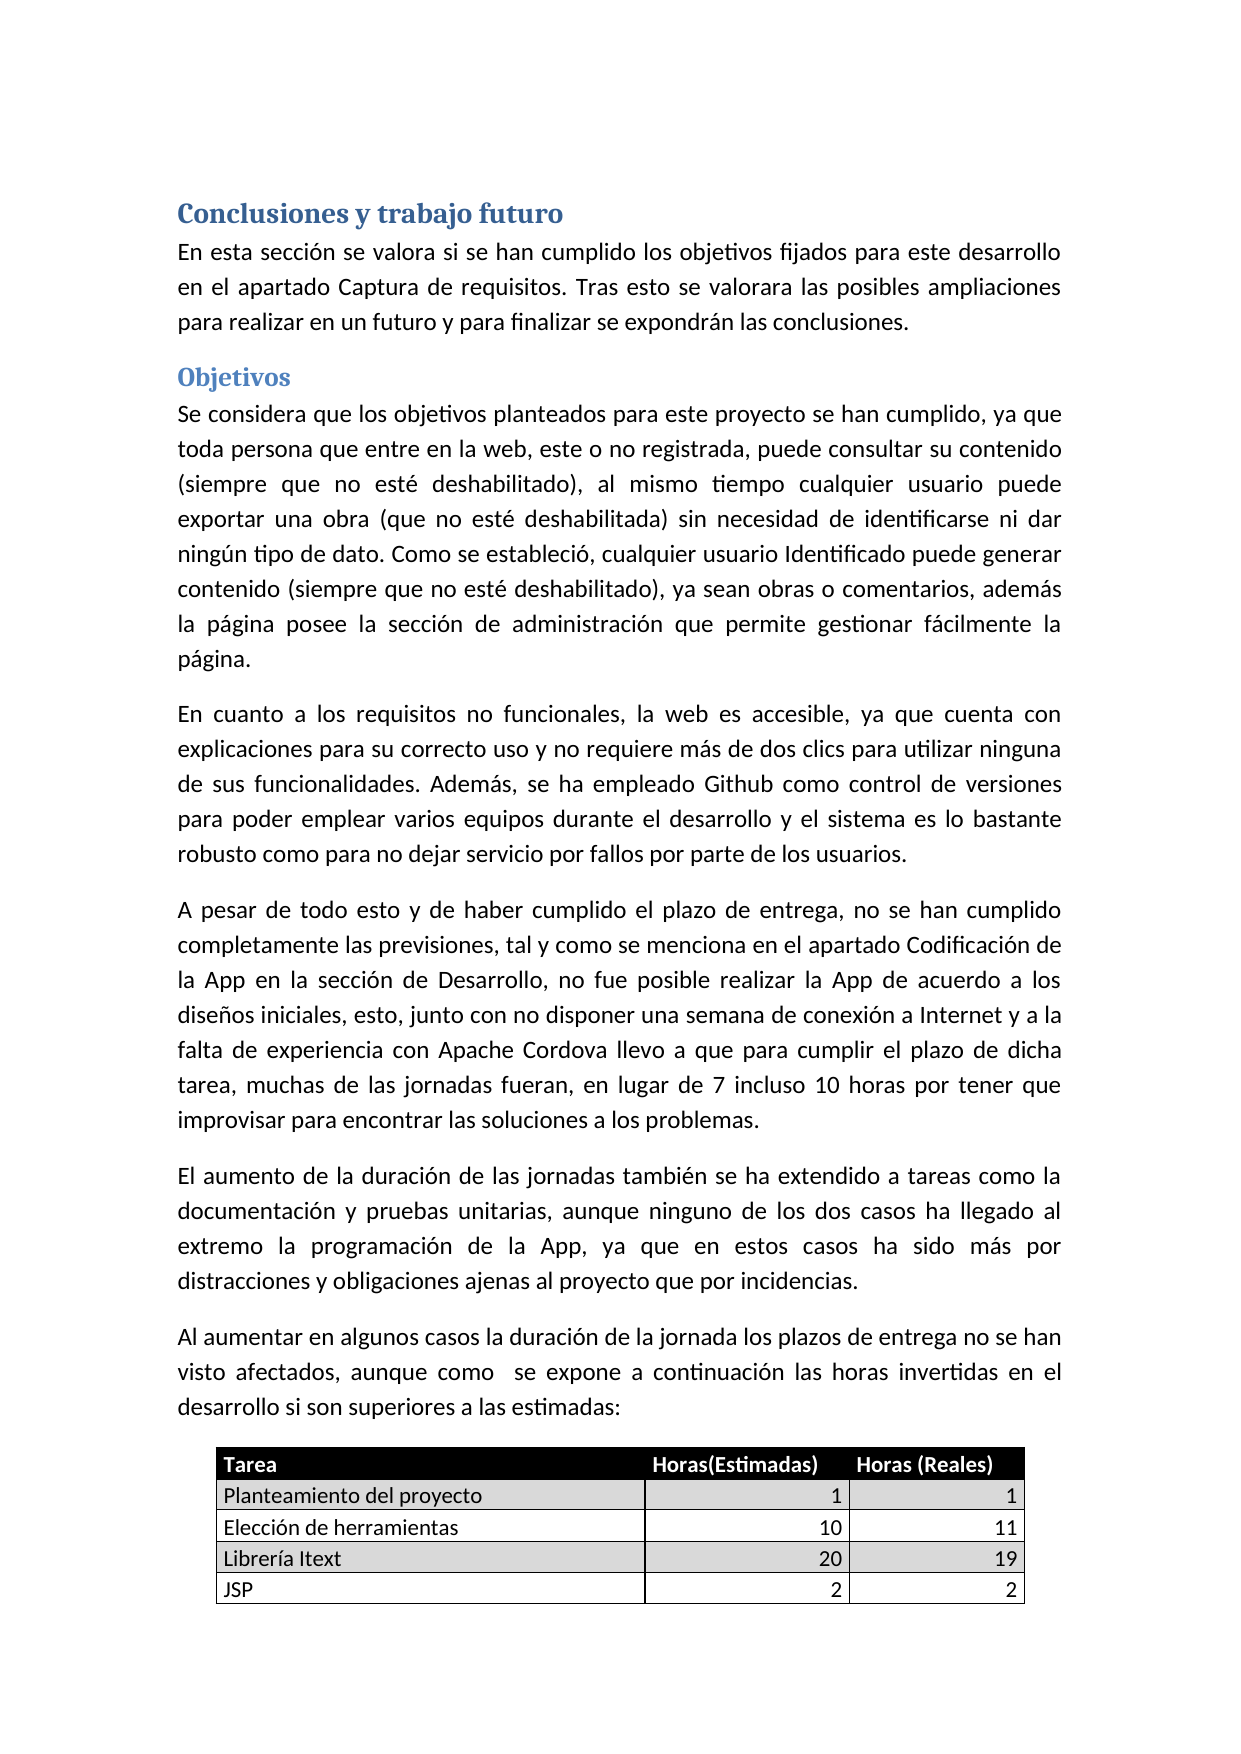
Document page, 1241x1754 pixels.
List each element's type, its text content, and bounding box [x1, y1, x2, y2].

table_header Horas(Estimadas) [646, 1449, 849, 1478]
table_cell 10 [646, 1510, 849, 1541]
table_cell Elección de herramientas [217, 1510, 644, 1541]
subtitle Conclusiones y trabajo futuro [177, 198, 1063, 231]
table_cell 19 [850, 1542, 1024, 1572]
table_cell JSP [217, 1573, 644, 1603]
table_cell 2 [646, 1573, 849, 1603]
text El aumento de la duración de las jornadas también se ha extendido a tareas como la documentación y pruebas unitarias, aunque ninguno de los dos casos ha llegado al extremo la programación de la App, ya que en estos casos ha sido más por distracciones y obligaciones ajenas al proyecto que por incidencias. [177, 1160, 1063, 1296]
table_cell 20 [646, 1542, 849, 1572]
table_cell 1 [850, 1480, 1024, 1509]
subtitle Objetivos [177, 362, 1063, 393]
table_header Horas (Reales) [850, 1449, 1024, 1478]
text En cuanto a los requisitos no funcionales, la web es accesible, ya que cuenta con explicaciones para su correcto uso y no requiere más de dos clics para utilizar ninguna de sus funcionalidades. Además, se ha empleado Github como control de versiones para poder emplear varios equipos durante el desarrollo y el sistema es lo bastante robusto como para no dejar servicio por fallos por parte de los usuarios. [177, 698, 1063, 869]
table_cell 1 [646, 1480, 849, 1509]
table_cell 2 [850, 1573, 1024, 1603]
table_cell Librería Itext [217, 1542, 644, 1572]
table_cell Planteamiento del proyecto [217, 1480, 644, 1509]
text Al aumentar en algunos casos la duración de la jornada los plazos de entrega no se han visto afectados, aunque como se expone a continuación las horas invertidas en el desarrollo si son superiores a las estimadas: [177, 1321, 1063, 1422]
text Se considera que los objetivos planteados para este proyecto se han cumplido, ya que toda persona que entre en la web, este o no registrada, puede consultar su contenido (siempre que no esté deshabilitado), al mismo tiempo cualquier usuario puede exportar una obra (que no esté deshabilitada) sin necesidad de identificarse ni dar ningún tipo de dato. Como se estableció, cualquier usuario Identificado puede generar contenido (siempre que no esté deshabilitado), ya sean obras o comentarios, además la página posee la sección de administración que permite gestionar fácilmente la página. [177, 398, 1063, 673]
table_cell 11 [850, 1510, 1024, 1541]
text En esta sección se valora si se han cumplido los objetivos fijados para este desarrollo en el apartado Captura de requisitos. Tras esto se valorara las posibles ampliaciones para realizar en un futuro y para finalizar se expondrán las conclusiones. [177, 236, 1063, 337]
text A pesar de todo esto y de haber cumplido el plazo de entrega, no se han cumplido completamente las previsiones, tal y como se menciona en el apartado Codificación de la App en la sección de Desarrollo, no fue posible realizar la App de acuerdo a los diseños iniciales, esto, junto con no disponer una semana de conexión a Internet y a la falta de experiencia con Apache Cordova llevo a que para cumplir el plazo de dicha tarea, muchas de las jornadas fueran, en lugar de 7 incluso 10 horas por tener que improvisar para encontrar las soluciones a los problemas. [177, 894, 1063, 1135]
table_header Tarea [217, 1449, 644, 1478]
